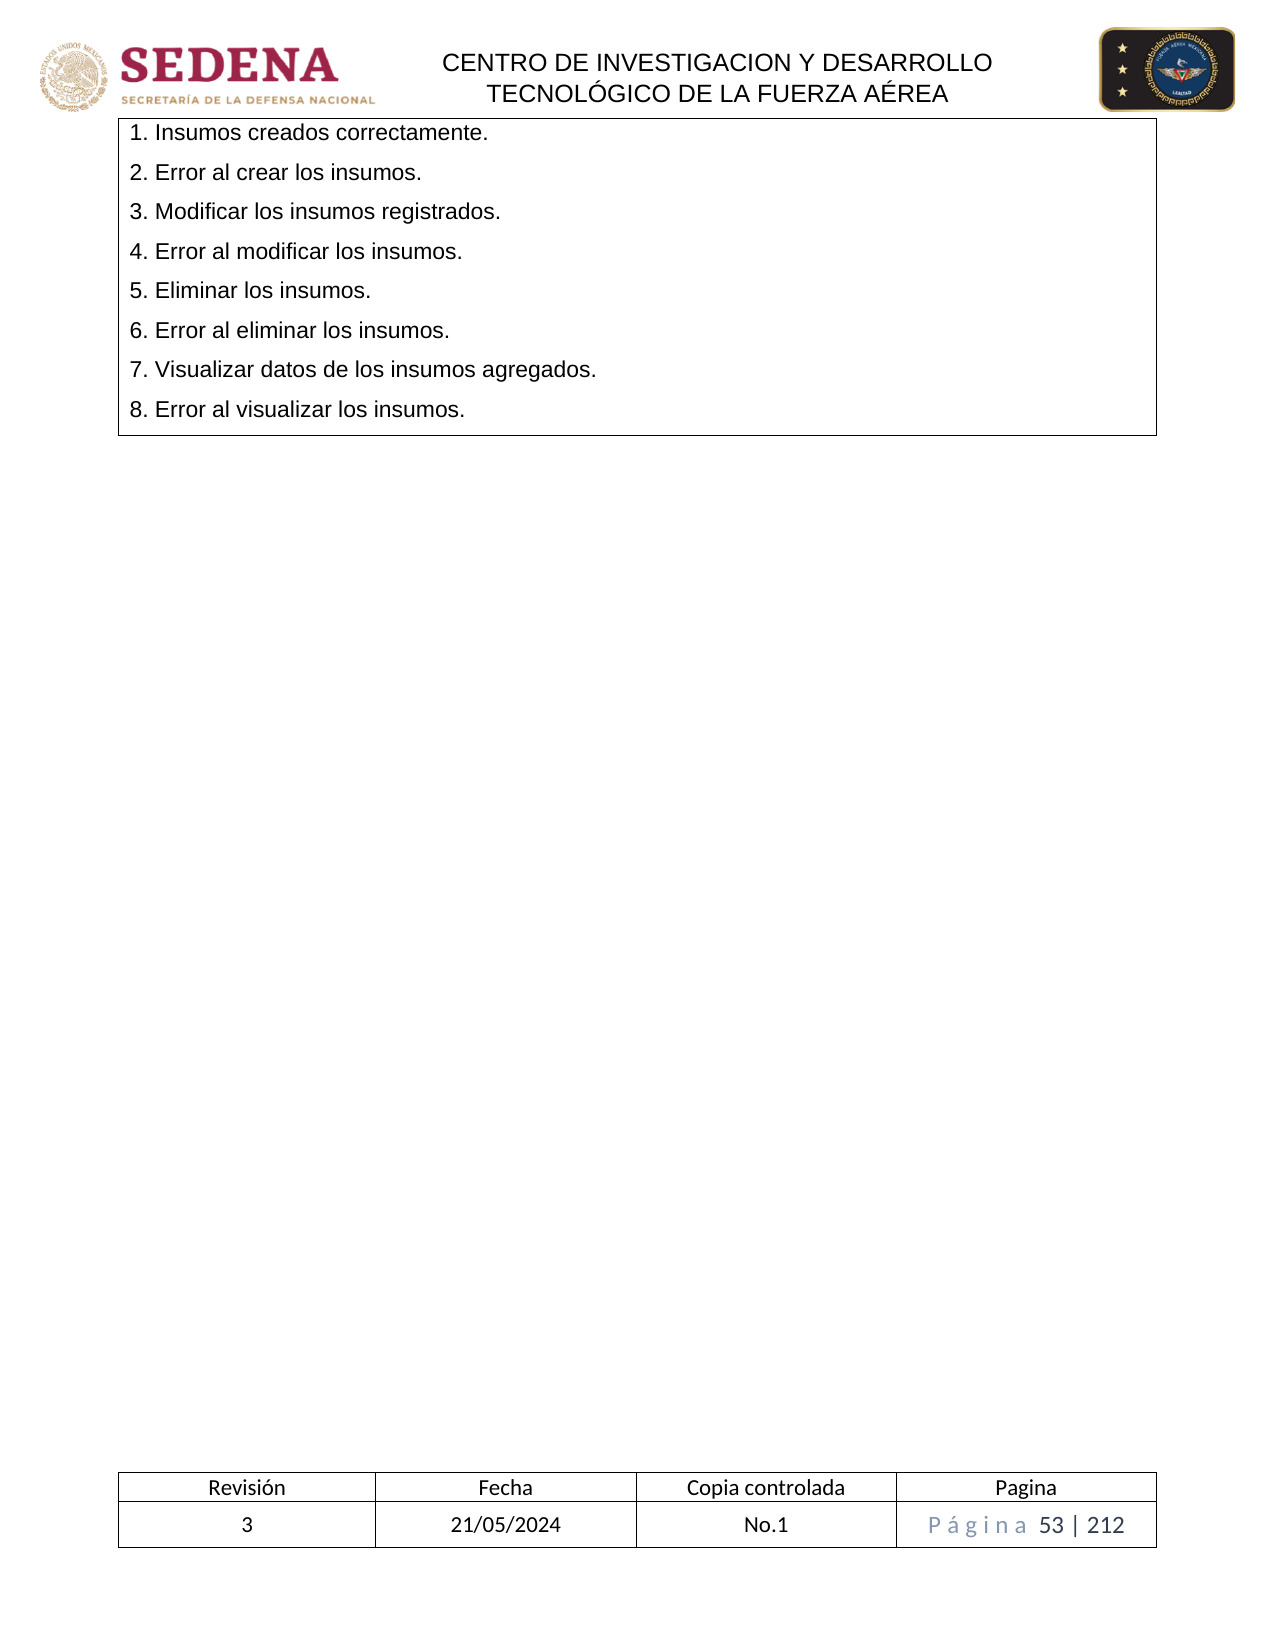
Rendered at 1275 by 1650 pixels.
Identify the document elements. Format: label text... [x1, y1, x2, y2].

table_cell 1. Insumos creados correctamente. 2. Error al crear los insumos. 3. Modificar los insumos registrados. 4. Error al modificar los insumos. 5. Eliminar los insumos. 6. Error al eliminar los insumos. 7. Visualizar datos de los insumos agregados. 8. Error al visualizar los insumos. [119, 119, 1156, 435]
picture [39, 27, 1236, 112]
